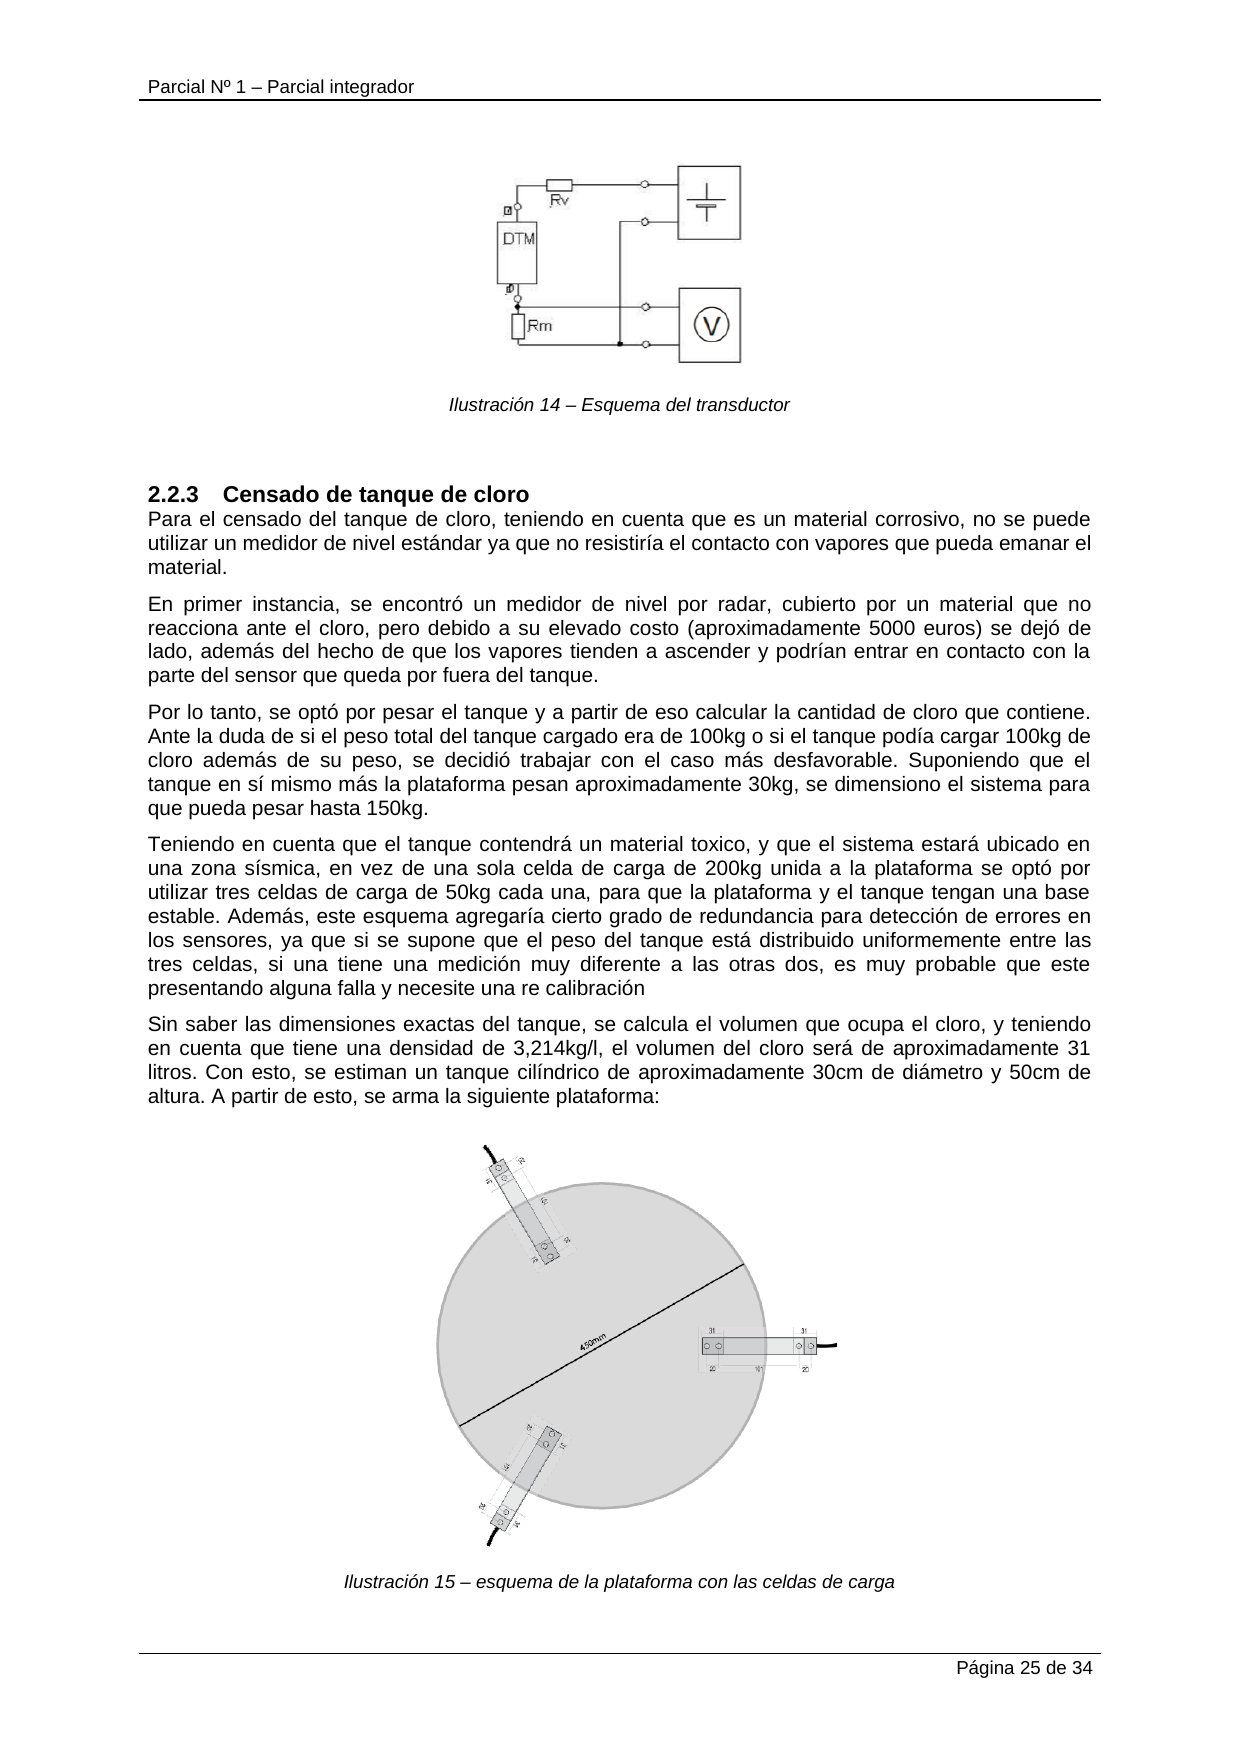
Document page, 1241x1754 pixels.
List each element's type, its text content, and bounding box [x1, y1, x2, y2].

subtitle Censado de tanque de cloro [148, 481, 1092, 507]
picture [474, 147, 767, 381]
text Para el censado del tanque de cloro, teniendo en cuenta que es un material corrosivo, no se puede utilizar un medidor de nivel estándar ya que no resistiría el contacto con vapores que pueda emanar el material. [148, 507, 1092, 579]
text Ilustración 14 – Esquema del transductor [148, 393, 1092, 415]
text Por lo tanto, se optó por pesar el tanque y a partir de eso calcular la cantidad de cloro que contiene. Ante la duda de si el peso total del tanque cargado era de 100kg o si el tanque podía cargar 100kg de cloro además de su peso, se decidió trabajar con el caso más desfavorable. Suponiendo que el tanque en sí mismo más la plataforma pesan aproximadamente 30kg, se dimensiono el sistema para que pueda pesar hasta 150kg. [148, 700, 1092, 819]
text Sin saber las dimensiones exactas del tanque, se calcula el volumen que ocupa el cloro, y teniendo en cuenta que tiene una densidad de 3,214kg/l, el volumen del cloro será de aproximadamente 31 litros. Con esto, se estiman un tanque cilíndrico de aproximadamente 30cm de diámetro y 50cm de altura. A partir de esto, se arma la siguiente plataforma: [148, 1012, 1092, 1108]
text En primer instancia, se encontró un medidor de nivel por radar, cubierto por un material que no reacciona ante el cloro, pero debido a su elevado costo (aproximadamente 5000 euros) se dejó de lado, además del hecho de que los vapores tienden a ascender y podrían entrar en contacto con la parte del sensor que queda por fuera del tanque. [148, 591, 1092, 687]
text Ilustración 15 – esquema de la plataforma con las celdas de carga [148, 1571, 1092, 1592]
picture [307, 1120, 933, 1558]
text Teniendo en cuenta que el tanque contendrá un material toxico, y que el sistema estará ubicado en una zona sísmica, en vez de una sola celda de carga de 200kg unida a la plataforma se optó por utilizar tres celdas de carga de 50kg cada una, para que la plataforma y el tanque tengan una base estable. Además, este esquema agregaría cierto grado de redundancia para detección de errores en los sensores, ya que si se supone que el peso del tanque está distribuido uniformemente entre las tres celdas, si una tiene una medición muy diferente a las otras dos, es muy probable que este presentando alguna falla y necesite una re calibración [148, 832, 1092, 1000]
